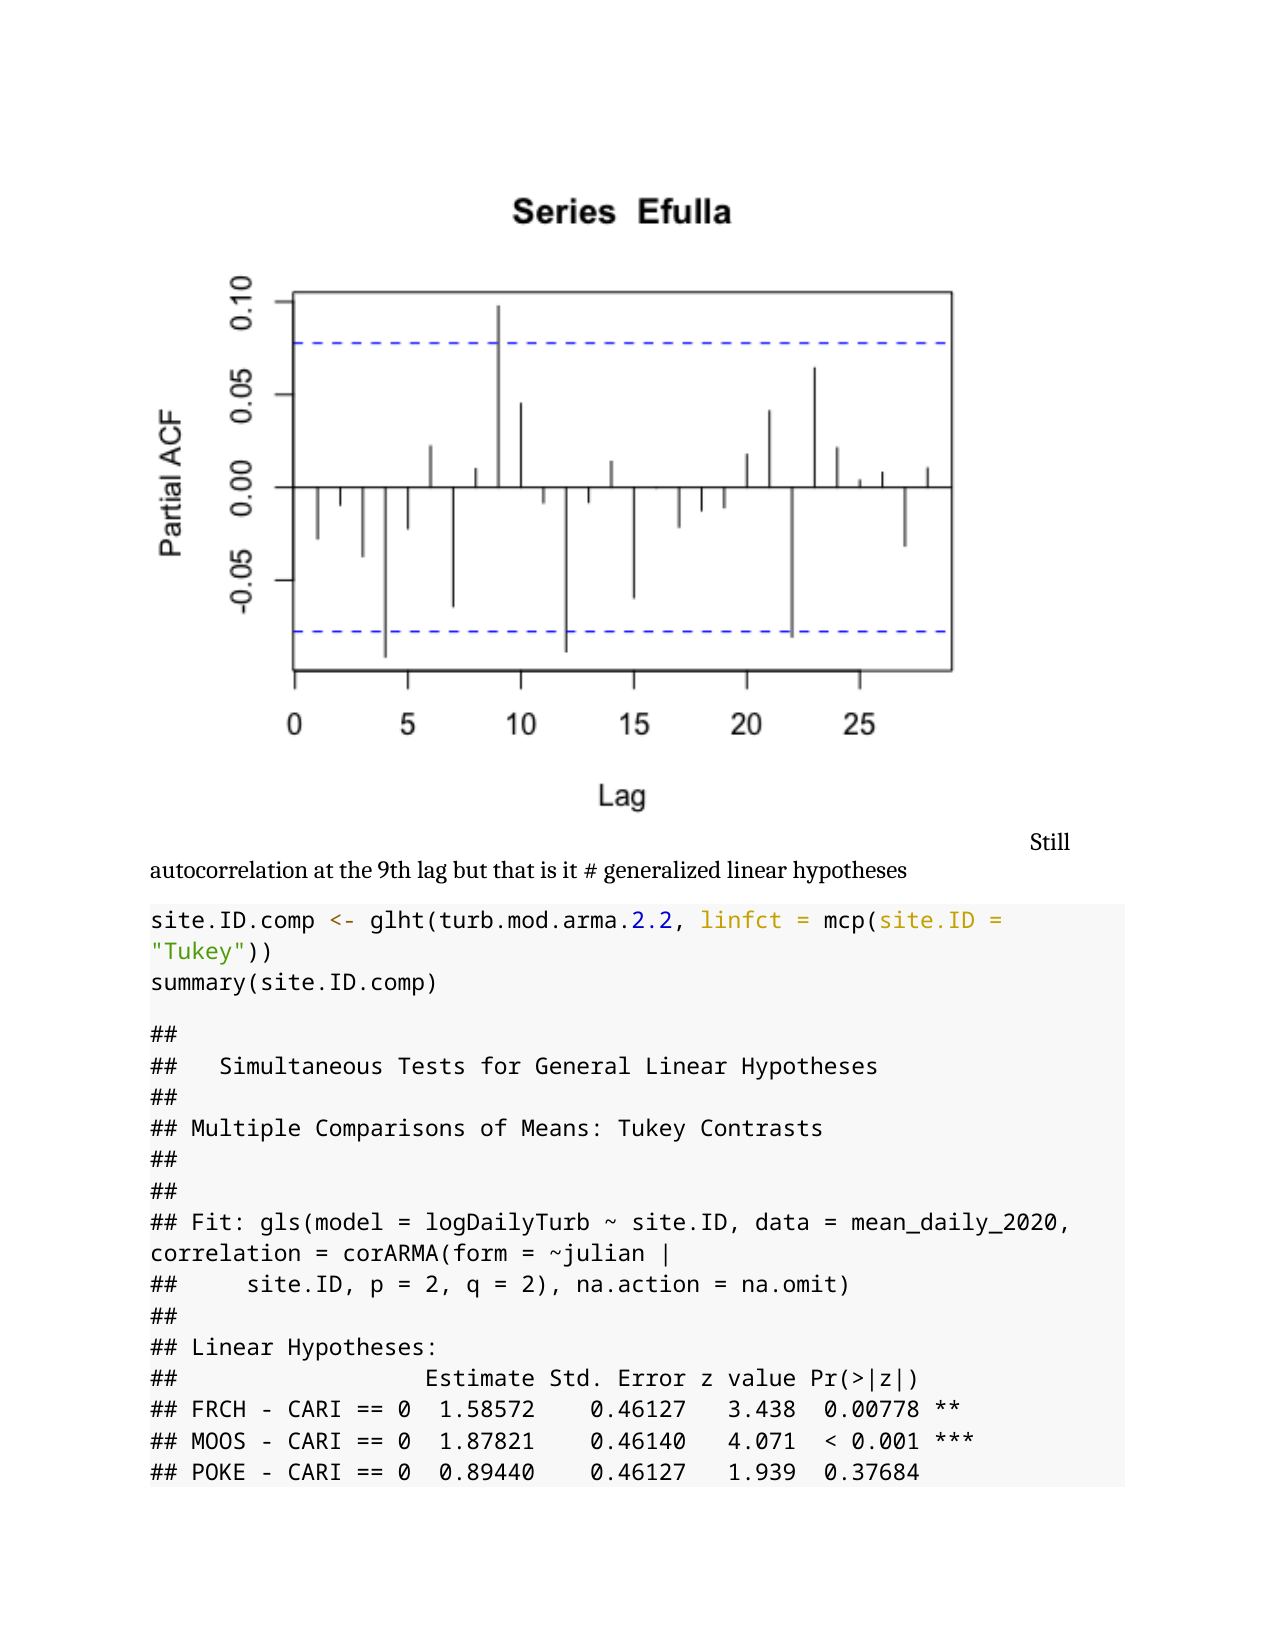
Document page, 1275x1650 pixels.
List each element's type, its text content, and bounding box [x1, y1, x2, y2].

picture [150, 150, 1025, 850]
text site.ID.comp <- glht(turb.mod.arma.2.2, linfct = mcp(site.ID = "Tukey")) summary(site.ID.comp) [274, 904, 1125, 997]
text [150, 1018, 1125, 1487]
